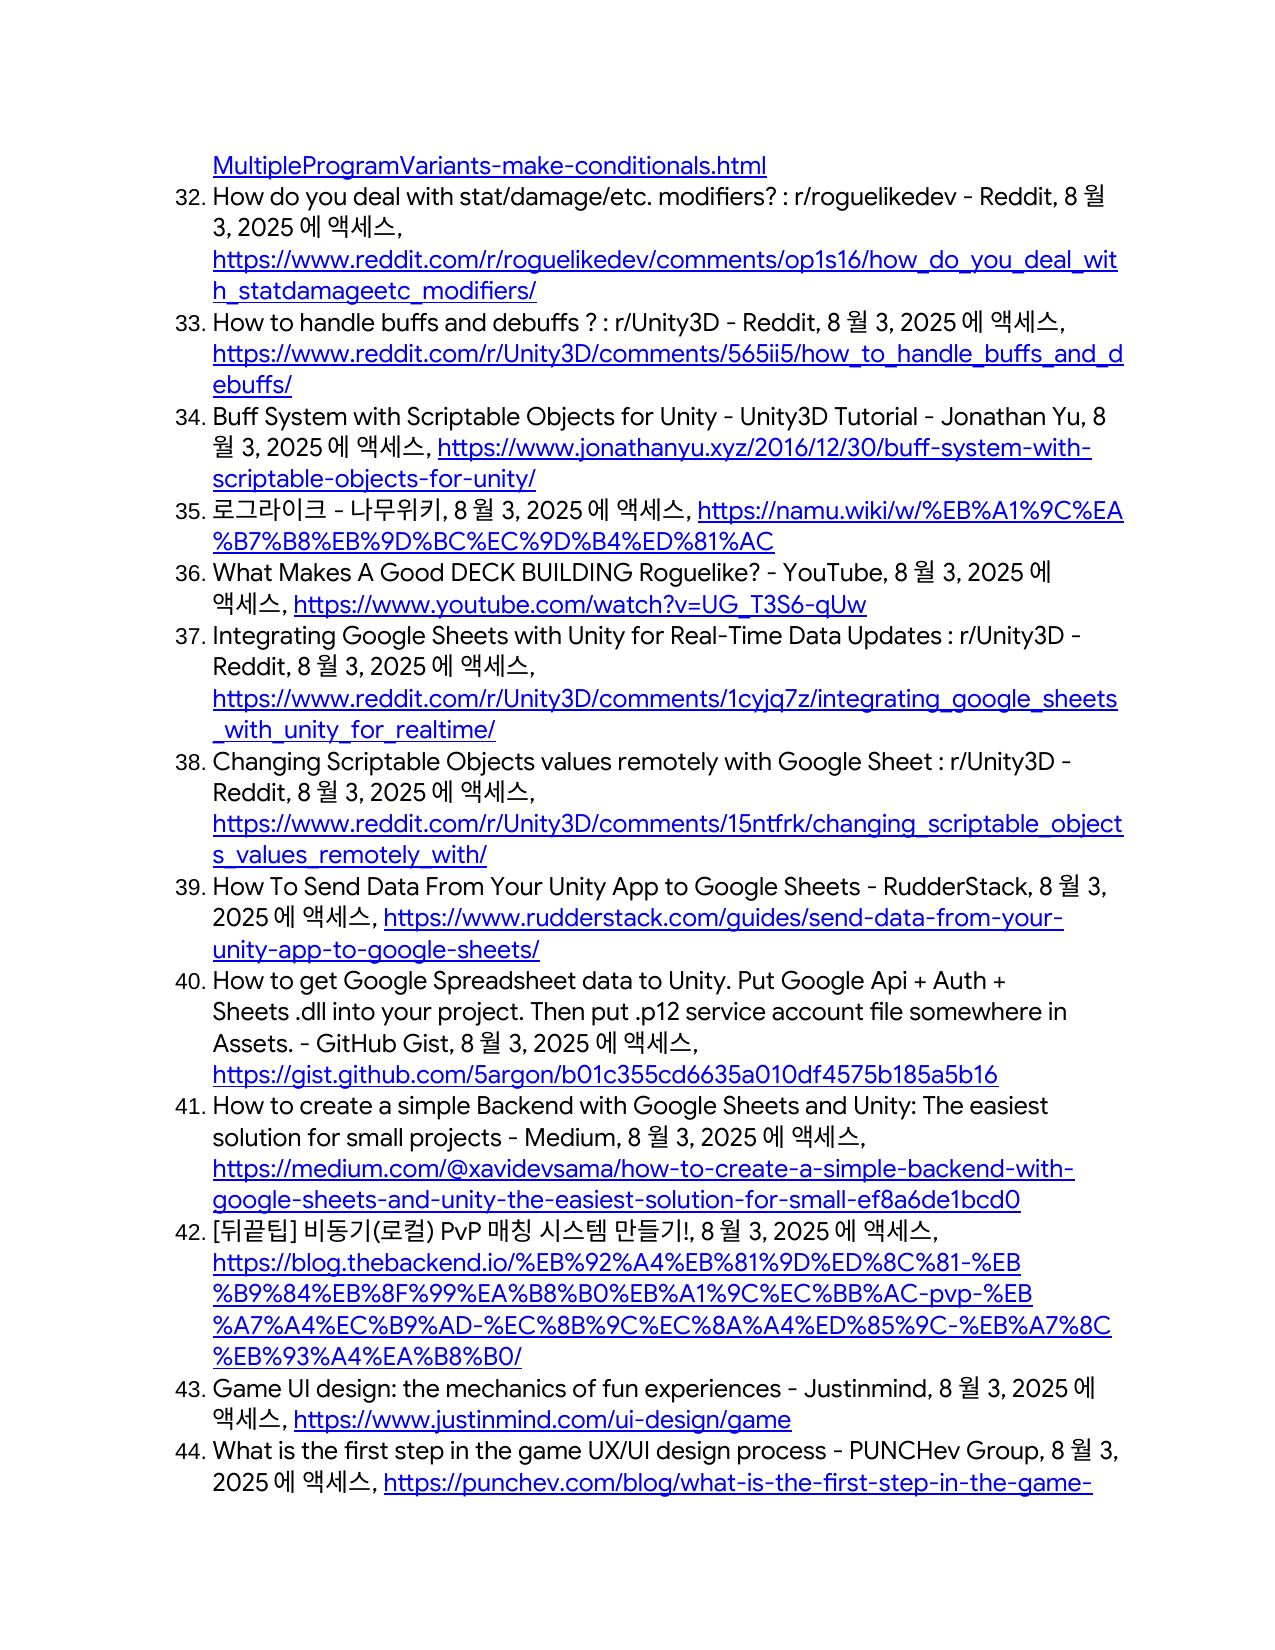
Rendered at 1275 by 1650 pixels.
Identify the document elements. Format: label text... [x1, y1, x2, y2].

list How do you deal with stat/damage/etc. modifiers? : r/roguelikedev - Reddit, 8월 3, 2025에 액세스, https://www.reddit.com/r/roguelikedev/comments/op1s16/how_do_you_deal_with_statdamageetc_modifiers/ [175, 181, 1125, 307]
list Changing Scriptable Objects values remotely with Google Sheet : r/Unity3D - Reddit, 8월 3, 2025에 액세스, https://www.reddit.com/r/Unity3D/comments/15ntfrk/changing_scriptable_objects_values_remotely_with/ [175, 746, 1125, 871]
list How to handle buffs and debuffs ? : r/Unity3D - Reddit, 8월 3, 2025에 액세스, https://www.reddit.com/r/Unity3D/comments/565ii5/how_to_handle_buffs_and_debuffs/ [175, 307, 1125, 401]
list Buff System with Scriptable Objects for Unity - Unity3D Tutorial - Jonathan Yu, 8월 3, 2025에 액세스, https://www.jonathanyu.xyz/2016/12/30/buff-system-with-scriptable-objects-for-unity/ [175, 401, 1125, 495]
list What Makes A Good DECK BUILDING Roguelike? - YouTube, 8월 3, 2025에 액세스, https://www.youtube.com/watch?v=UG_T3S6-qUw [175, 558, 1125, 620]
list How to get Google Spreadsheet data to Unity. Put Google Api + Auth + Sheets .dll into your project. Then put .p12 service account file somewhere in Assets. - GitHub Gist, 8월 3, 2025에 액세스, https://gist.github.com/5argon/b01c355cd6635a010df4575b185a5b16 [175, 965, 1125, 1091]
list How to create a simple Backend with Google Sheets and Unity: The easiest solution for small projects - Medium, 8월 3, 2025에 액세스, https://medium.com/@xavidevsama/how-to-create-a-simple-backend-with-google-sheets-and-unity-the-easiest-solution-for-small-ef8a6de1bcd0 [175, 1091, 1125, 1216]
list How To Send Data From Your Unity App to Google Sheets - RudderStack, 8월 3, 2025에 액세스, https://www.rudderstack.com/guides/send-data-from-your-unity-app-to-google-sheets/ [175, 871, 1125, 965]
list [175, 1436, 1125, 1498]
list [뒤끝팁] 비동기(로컬) PvP 매칭 시스템 만들기!, 8월 3, 2025에 액세스, https://blog.thebackend.io/%EB%92%A4%EB%81%9D%ED%8C%81-%EB%B9%84%EB%8F%99%EA%B8%B0%EB%A1%9C%EC%BB%AC-pvp-%EB%A7%A4%EC%B9%AD-%EC%8B%9C%EC%8A%A4%ED%85%9C-%EB%A7%8C%EB%93%A4%EA%B8%B0/ [175, 1216, 1125, 1373]
list Integrating Google Sheets with Unity for Real-Time Data Updates : r/Unity3D - Reddit, 8월 3, 2025에 액세스, https://www.reddit.com/r/Unity3D/comments/1cyjq7z/integrating_google_sheets_with_unity_for_realtime/ [175, 620, 1125, 746]
list 로그라이크 - 나무위키, 8월 3, 2025에 액세스, https://namu.wiki/w/%EB%A1%9C%EA%B7%B8%EB%9D%BC%EC%9D%B4%ED%81%AC [175, 495, 1125, 558]
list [175, 150, 1125, 181]
list Game UI design: the mechanics of fun experiences - Justinmind, 8월 3, 2025에 액세스, https://www.justinmind.com/ui-design/game [175, 1373, 1125, 1436]
